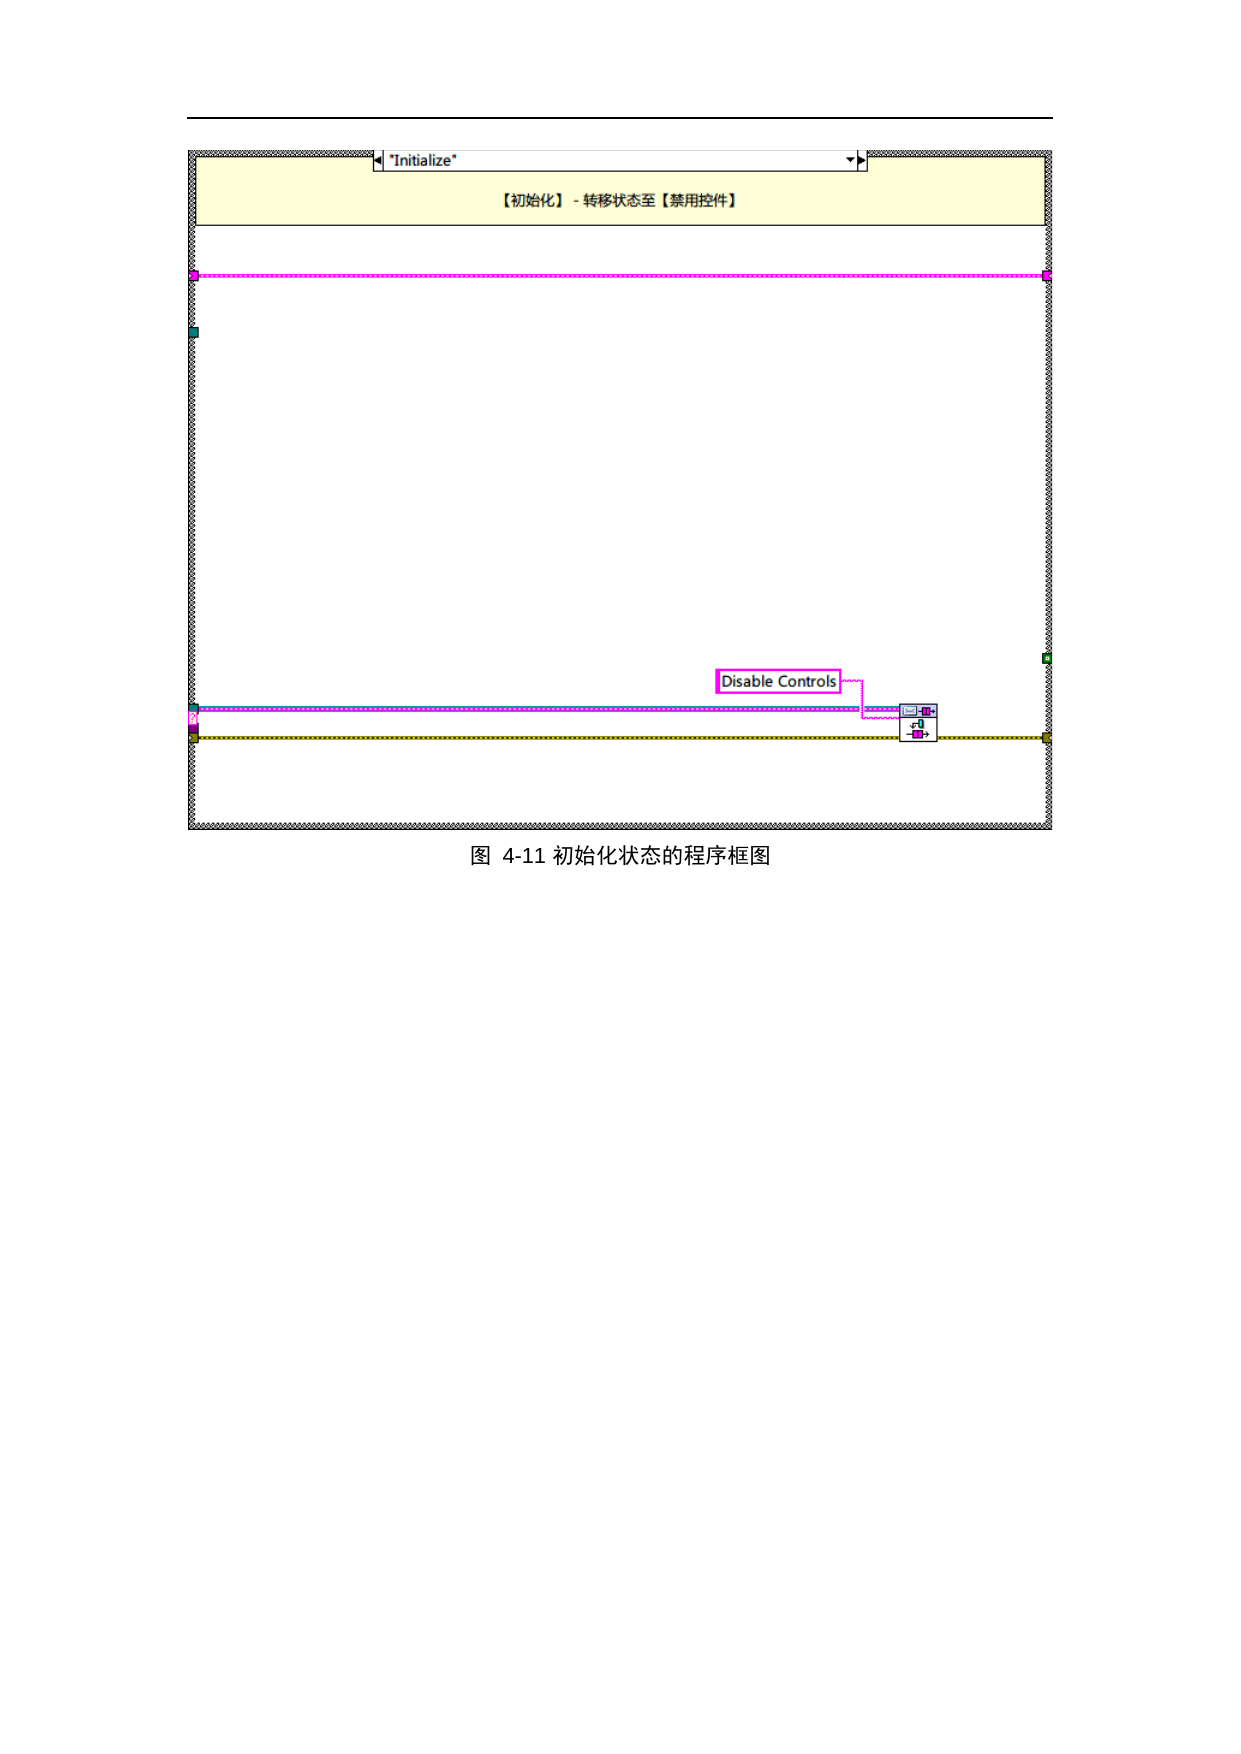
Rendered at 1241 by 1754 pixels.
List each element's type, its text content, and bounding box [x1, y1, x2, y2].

picture [188, 150, 1053, 830]
